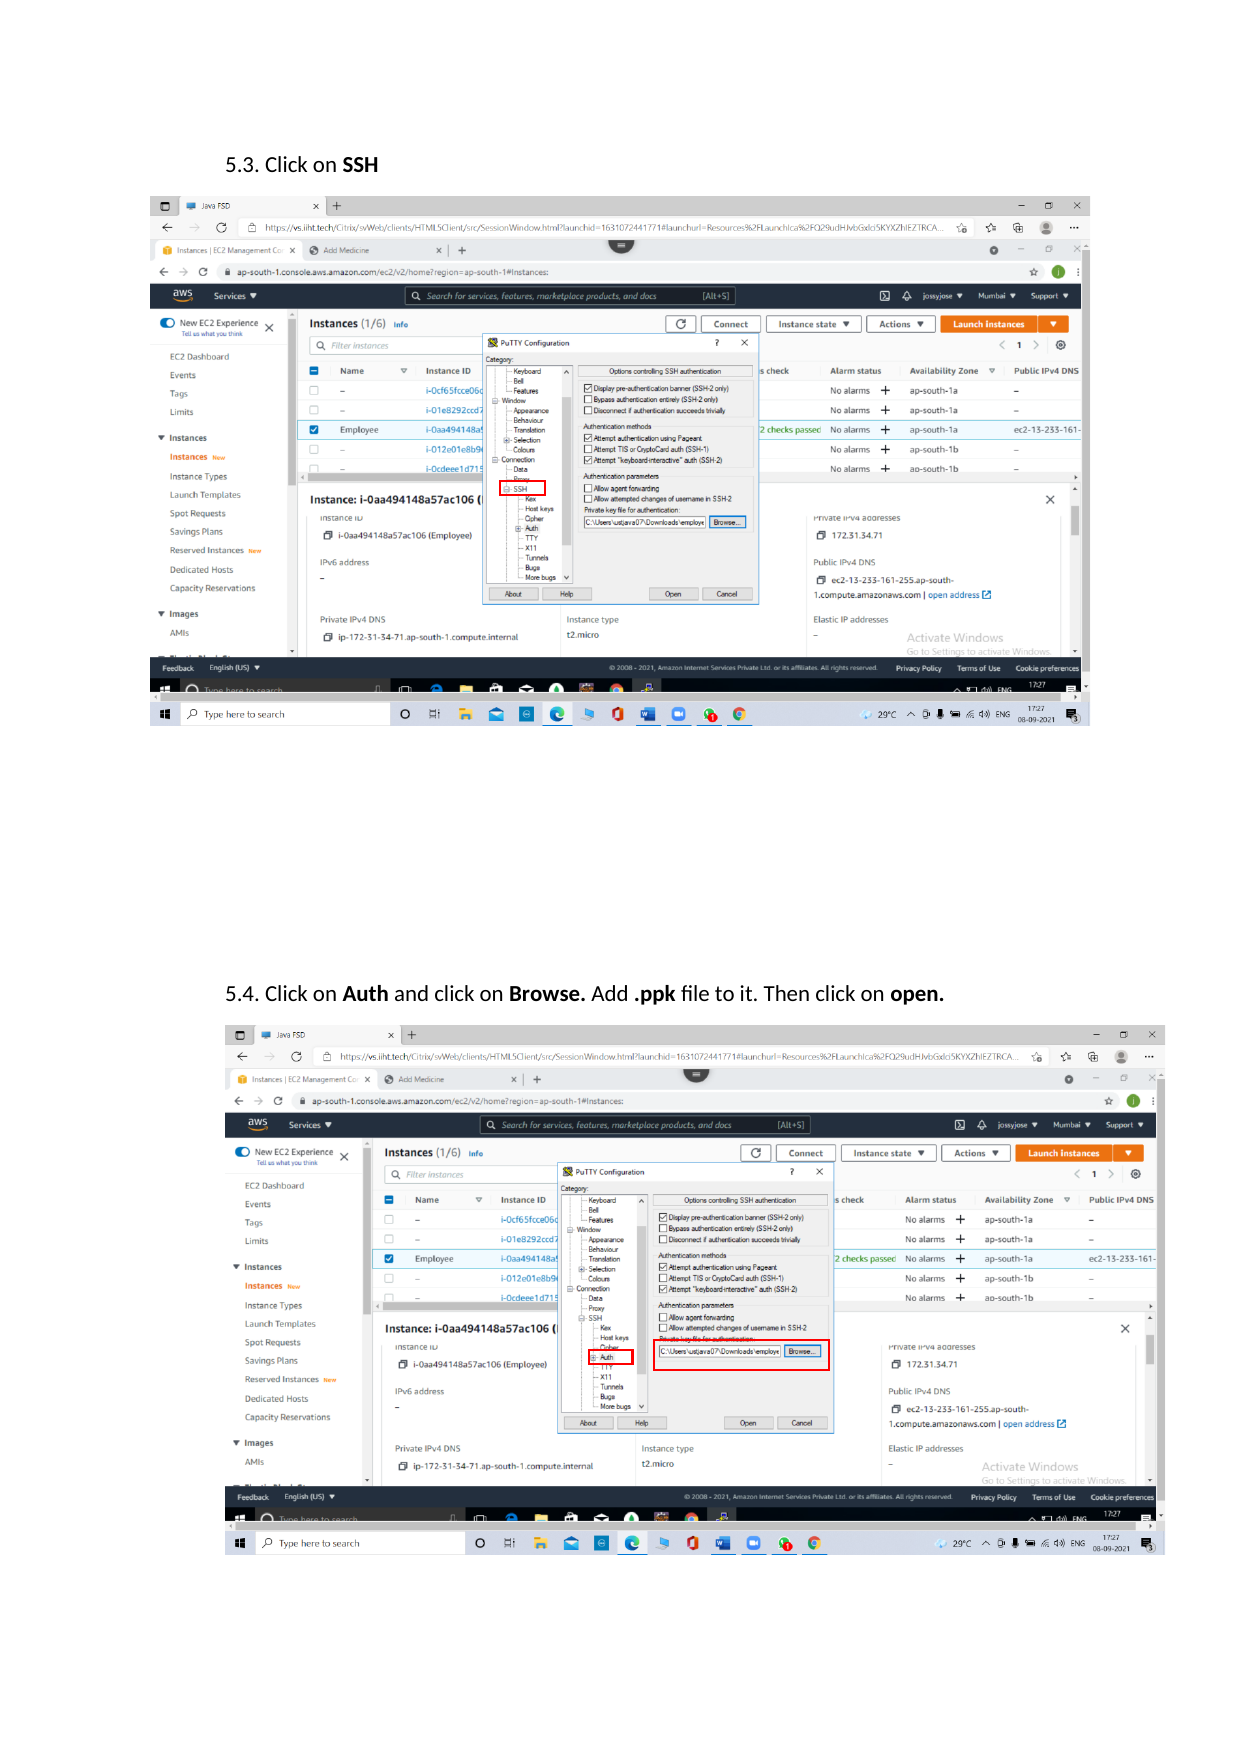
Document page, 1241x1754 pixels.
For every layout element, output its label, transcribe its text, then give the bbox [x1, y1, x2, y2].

text 5.3. Click on SSH [150, 150, 1090, 178]
picture [225, 1025, 1166, 1555]
picture [150, 196, 1091, 726]
text 5.4. Click on Auth and click on Browse. Add .ppk file to it. Then click on open. [150, 979, 1090, 1007]
